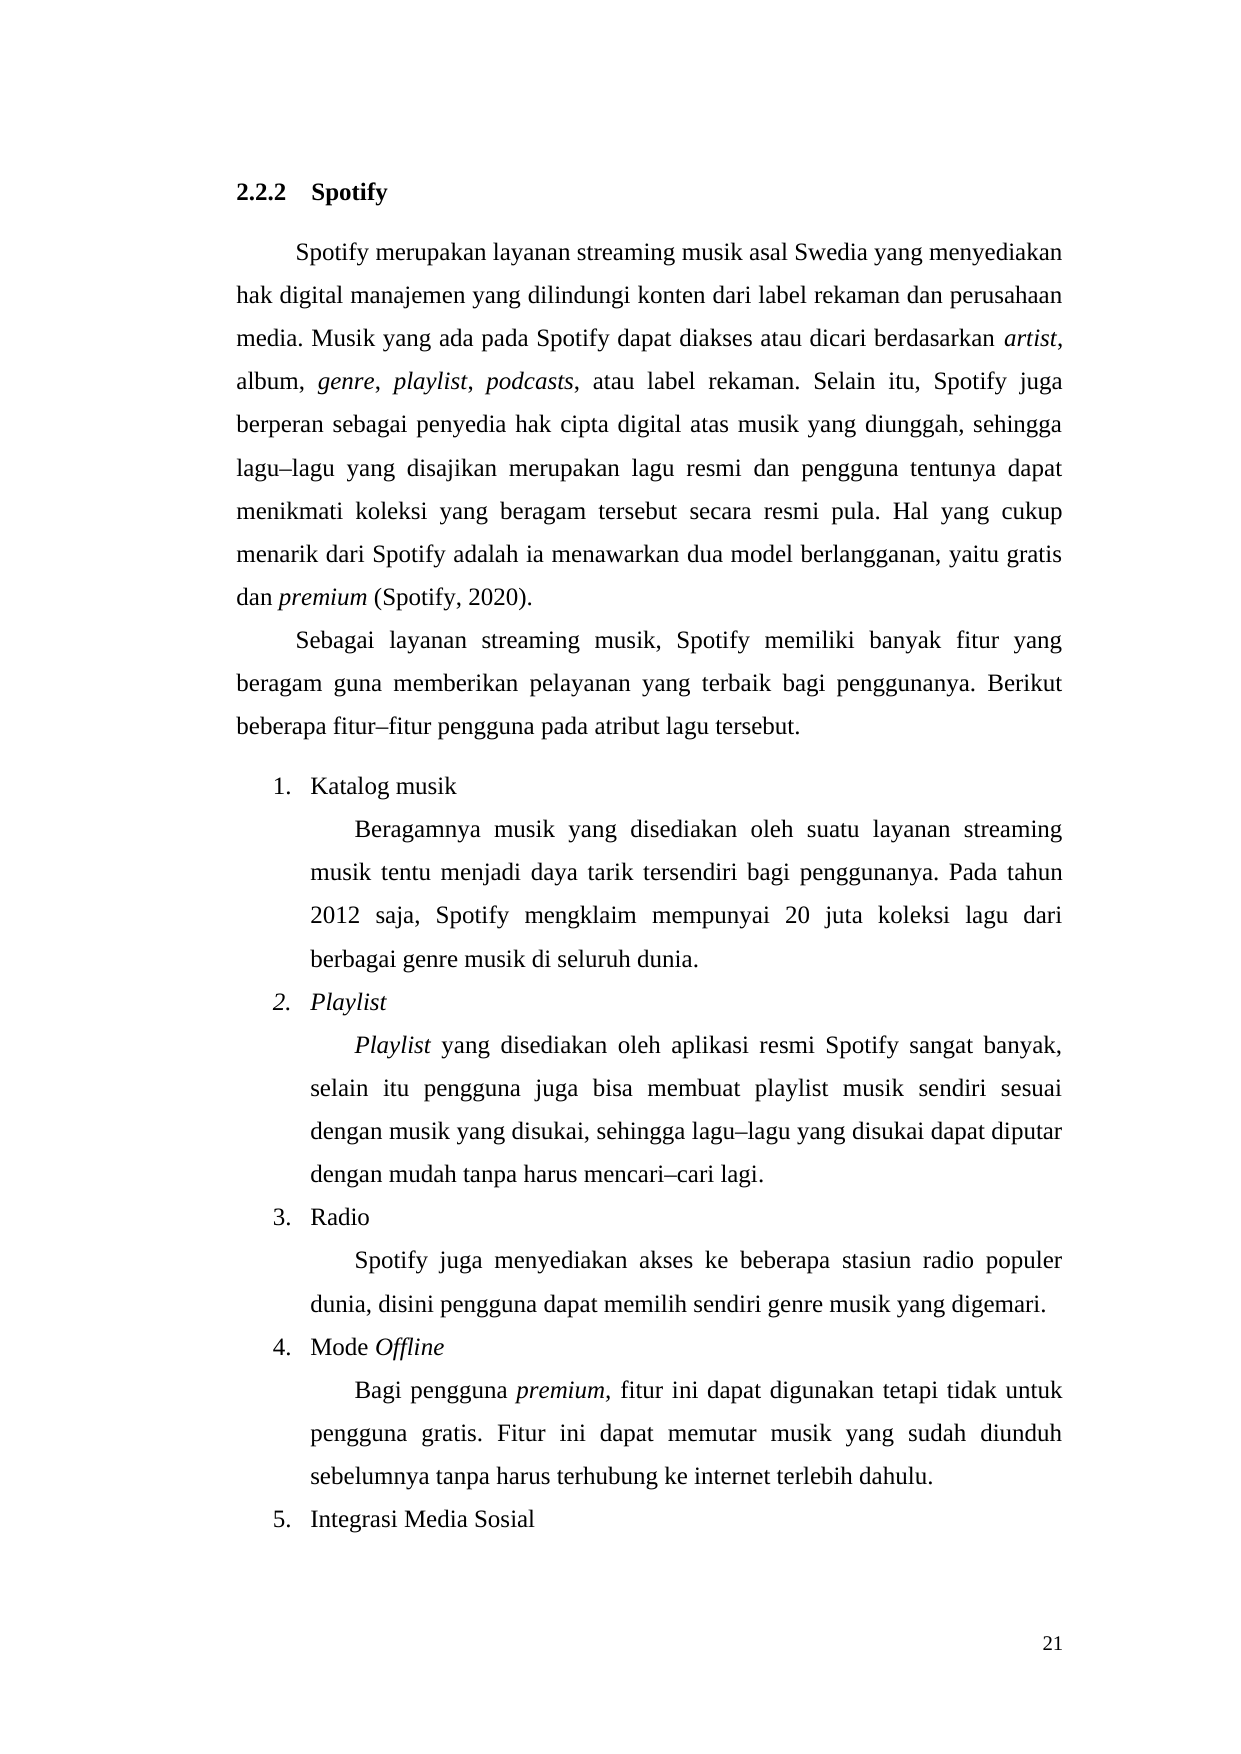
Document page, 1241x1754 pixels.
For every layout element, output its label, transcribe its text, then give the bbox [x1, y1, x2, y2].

list Playlist [273, 987, 1063, 1016]
subtitle Spotify [236, 177, 1063, 206]
list Beragamnya musik yang disediakan oleh suatu layanan streaming musik tentu menjadi daya tarik tersendiri bagi penggunanya. Pada tahun 2012 saja, Spotify mengklaim mempunyai 20 juta koleksi lagu dari berbagai genre musik di seluruh dunia. [310, 814, 1063, 972]
list Radio [273, 1202, 1063, 1231]
list Playlist yang disediakan oleh aplikasi resmi Spotify sangat banyak, selain itu pengguna juga bisa membuat playlist musik sendiri sesuai dengan musik yang disukai, sehingga lagu–lagu yang disukai dapat diputar dengan mudah tanpa harus mencari–cari lagi. [310, 1030, 1063, 1188]
list Integrasi Media Sosial [273, 1504, 1063, 1533]
list Bagi pengguna premium, fitur ini dapat digunakan tetapi tidak untuk pengguna gratis. Fitur ini dapat memutar musik yang sudah diunduh sebelumnya tanpa harus terhubung ke internet terlebih dahulu. [310, 1375, 1063, 1490]
list Spotify juga menyediakan akses ke beberapa stasiun radio populer dunia, disini pengguna dapat memilih sendiri genre musik yang digemari. [310, 1246, 1063, 1317]
text Spotify merupakan layanan streaming musik asal Swedia yang menyediakan hak digital manajemen yang dilindungi konten dari label rekaman dan perusahaan media. Musik yang ada pada Spotify dapat diakses atau dicari berdasarkan artist, album, genre, playlist, podcasts, atau label rekaman. Selain itu, Spotify juga berperan sebagai penyedia hak cipta digital atas musik yang diunggah, sehingga lagu–lagu yang disajikan merupakan lagu resmi dan pengguna tentunya dapat menikmati koleksi yang beragam tersebut secara resmi pula. Hal yang cukup menarik dari Spotify adalah ia menawarkan dua model berlangganan, yaitu gratis dan premium (Spotify, 2020). [236, 237, 1063, 611]
text Sebagai layanan streaming musik, Spotify memiliki banyak fitur yang beragam guna memberikan pelayanan yang terbaik bagi penggunanya. Berikut beberapa fitur–fitur pengguna pada atribut lagu tersebut. [236, 625, 1063, 740]
list Mode Offline [273, 1332, 1063, 1361]
list Katalog musik [273, 771, 1063, 800]
